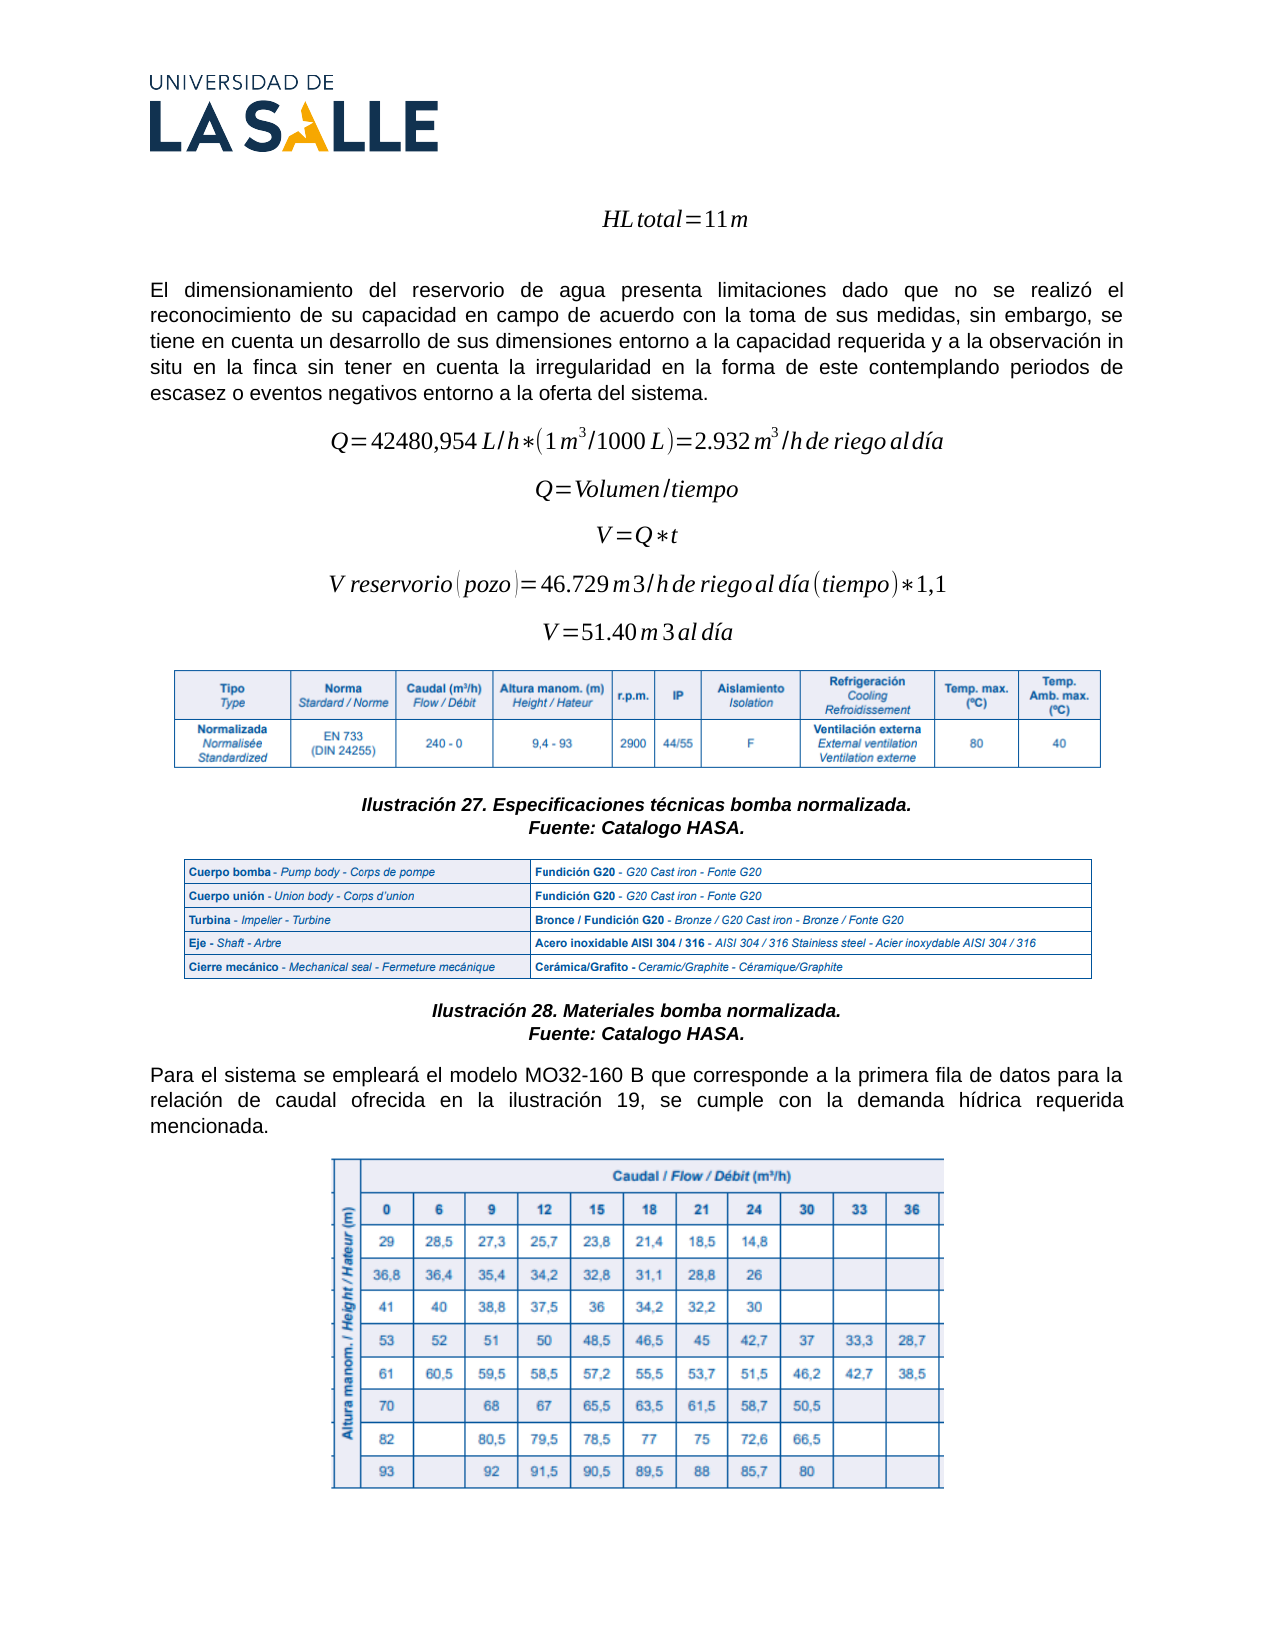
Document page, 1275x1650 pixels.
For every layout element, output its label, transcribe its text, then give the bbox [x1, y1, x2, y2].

picture [168, 665, 1107, 775]
picture [331, 1156, 944, 1493]
text Ilustración 28. Materiales bomba normalizada. Fuente: Catalogo HASA. [150, 999, 1125, 1044]
picture [150, 75, 438, 152]
text El dimensionamiento del reservorio de agua presenta limitaciones dado que no se realizó el reconocimiento de su capacidad en campo de acuerdo con la toma de sus medidas, sin embargo, se tiene en cuenta un desarrollo de sus dimensiones entorno a la capacidad requerida y a la observación in situ en la finca sin tener en cuenta la irregularidad en la forma de este contemplando periodos de escasez o eventos negativos entorno a la oferta del sistema. [150, 277, 1125, 405]
text Ilustración 27. Especificaciones técnicas bomba normalizada. Fuente: Catalogo HASA. [150, 794, 1125, 838]
text Para el sistema se empleará el modelo MO32-160 B que corresponde a la primera fila de datos para la relación de caudal ofrecida en la ilustración 19, se cumple con la demanda hídrica requerida mencionada. [150, 1062, 1125, 1138]
picture [180, 856, 1095, 981]
